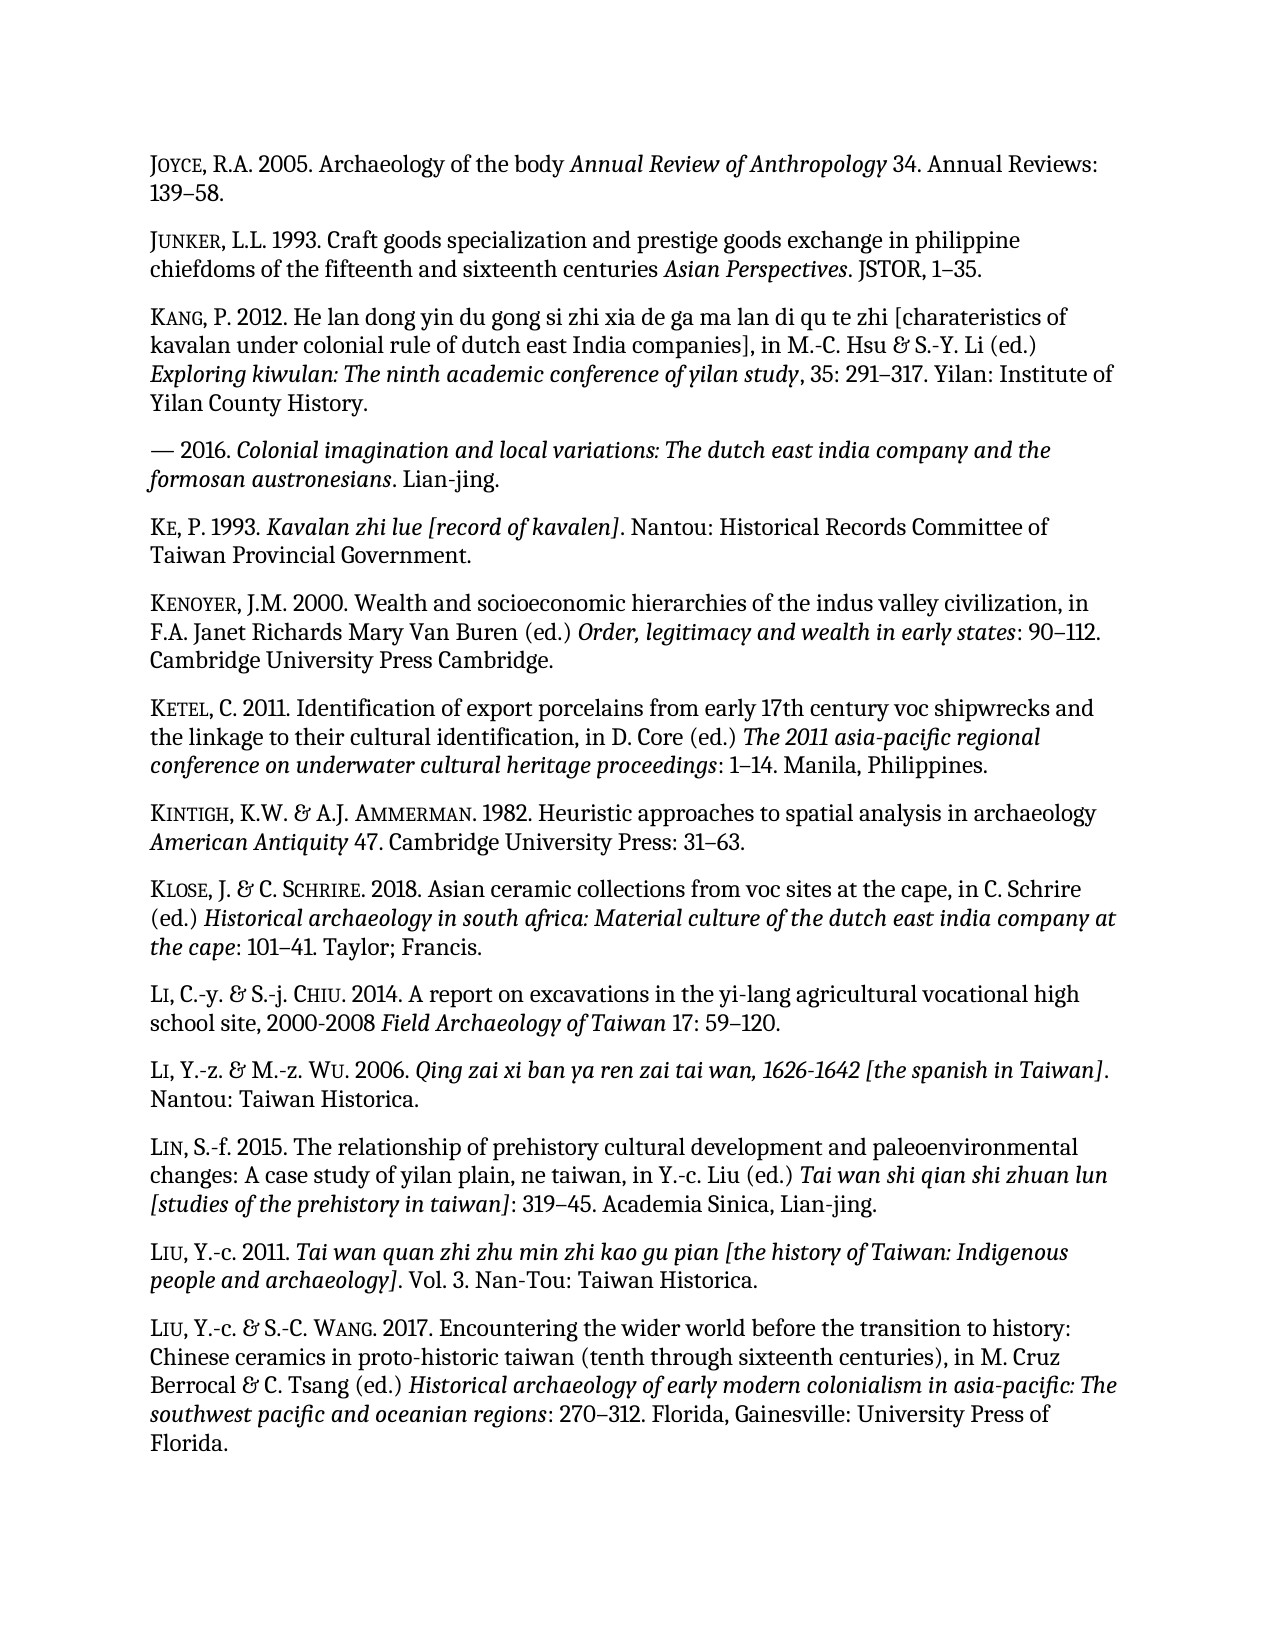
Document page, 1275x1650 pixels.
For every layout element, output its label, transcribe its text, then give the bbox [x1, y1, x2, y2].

text Junker, L.L. 1993. Craft goods specialization and prestige goods exchange in philippine chiefdoms of the fifteenth and sixteenth centuries Asian Perspectives. JSTOR, 1–35. [150, 226, 1125, 284]
text — 2016. Colonial imagination and local variations: The dutch east india company and the formosan austronesians. Lian-jing. [150, 436, 1125, 494]
text Liu, Y.-c. 2011. Tai wan quan zhi zhu min zhi kao gu pian [the history of Taiwan: Indigenous people and archaeology]. Vol. 3. Nan-Tou: Taiwan Historica. [150, 1237, 1125, 1295]
text Klose, J. & C. Schrire. 2018. Asian ceramic collections from voc sites at the cape, in C. Schrire (ed.) Historical archaeology in south africa: Material culture of the dutch east india company at the cape: 101–41. Taylor; Francis. [150, 875, 1125, 961]
text Liu, Y.-c. & S.-C. Wang. 2017. Encountering the wider world before the transition to history: Chinese ceramics in proto-historic taiwan (tenth through sixteenth centuries), in M. Cruz Berrocal & C. Tsang (ed.) Historical archaeology of early modern colonialism in asia-pacific: The southwest pacific and oceanian regions: 270–312. Florida, Gainesville: University Press of Florida. [150, 1314, 1125, 1457]
text Ke, P. 1993. Kavalan zhi lue [record of kavalen]. Nantou: Historical Records Committee of Taiwan Provincial Government. [150, 512, 1125, 570]
text Li, C.-y. & S.-j. Chiu. 2014. A report on excavations in the yi-lang agricultural vocational high school site, 2000-2008 Field Archaeology of Taiwan 17: 59–120. [150, 980, 1125, 1037]
text Joyce, R.A. 2005. Archaeology of the body Annual Review of Anthropology 34. Annual Reviews: 139–58. [150, 150, 1125, 207]
text Kintigh, K.W. & A.J. Ammerman. 1982. Heuristic approaches to spatial analysis in archaeology American Antiquity 47. Cambridge University Press: 31–63. [150, 799, 1125, 856]
text Ketel, C. 2011. Identification of export porcelains from early 17th century voc shipwrecks and the linkage to their cultural identification, in D. Core (ed.) The 2011 asia-pacific regional conference on underwater cultural heritage proceedings: 1–14. Manila, Philippines. [150, 694, 1125, 780]
text Kenoyer, J.M. 2000. Wealth and socioeconomic hierarchies of the indus valley civilization, in F.A. Janet Richards Mary Van Buren (ed.) Order, legitimacy and wealth in early states: 90–112. Cambridge University Press Cambridge. [150, 589, 1125, 675]
text Lin, S.-f. 2015. The relationship of prehistory cultural development and paleoenvironmental changes: A case study of yilan plain, ne taiwan, in Y.-c. Liu (ed.) Tai wan shi qian shi zhuan lun [studies of the prehistory in taiwan]: 319–45. Academia Sinica, Lian-jing. [150, 1132, 1125, 1219]
text Li, Y.-z. & M.-z. Wu. 2006. Qing zai xi ban ya ren zai tai wan, 1626-1642 [the spanish in Taiwan]. Nantou: Taiwan Historica. [150, 1056, 1125, 1114]
text Kang, P. 2012. He lan dong yin du gong si zhi xia de ga ma lan di qu te zhi [charateristics of kavalan under colonial rule of dutch east India companies], in M.-C. Hsu & S.-Y. Li (ed.) Exploring kiwulan: The ninth academic conference of yilan study, 35: 291–317. Yilan: Institute of Yilan County History. [150, 302, 1125, 417]
